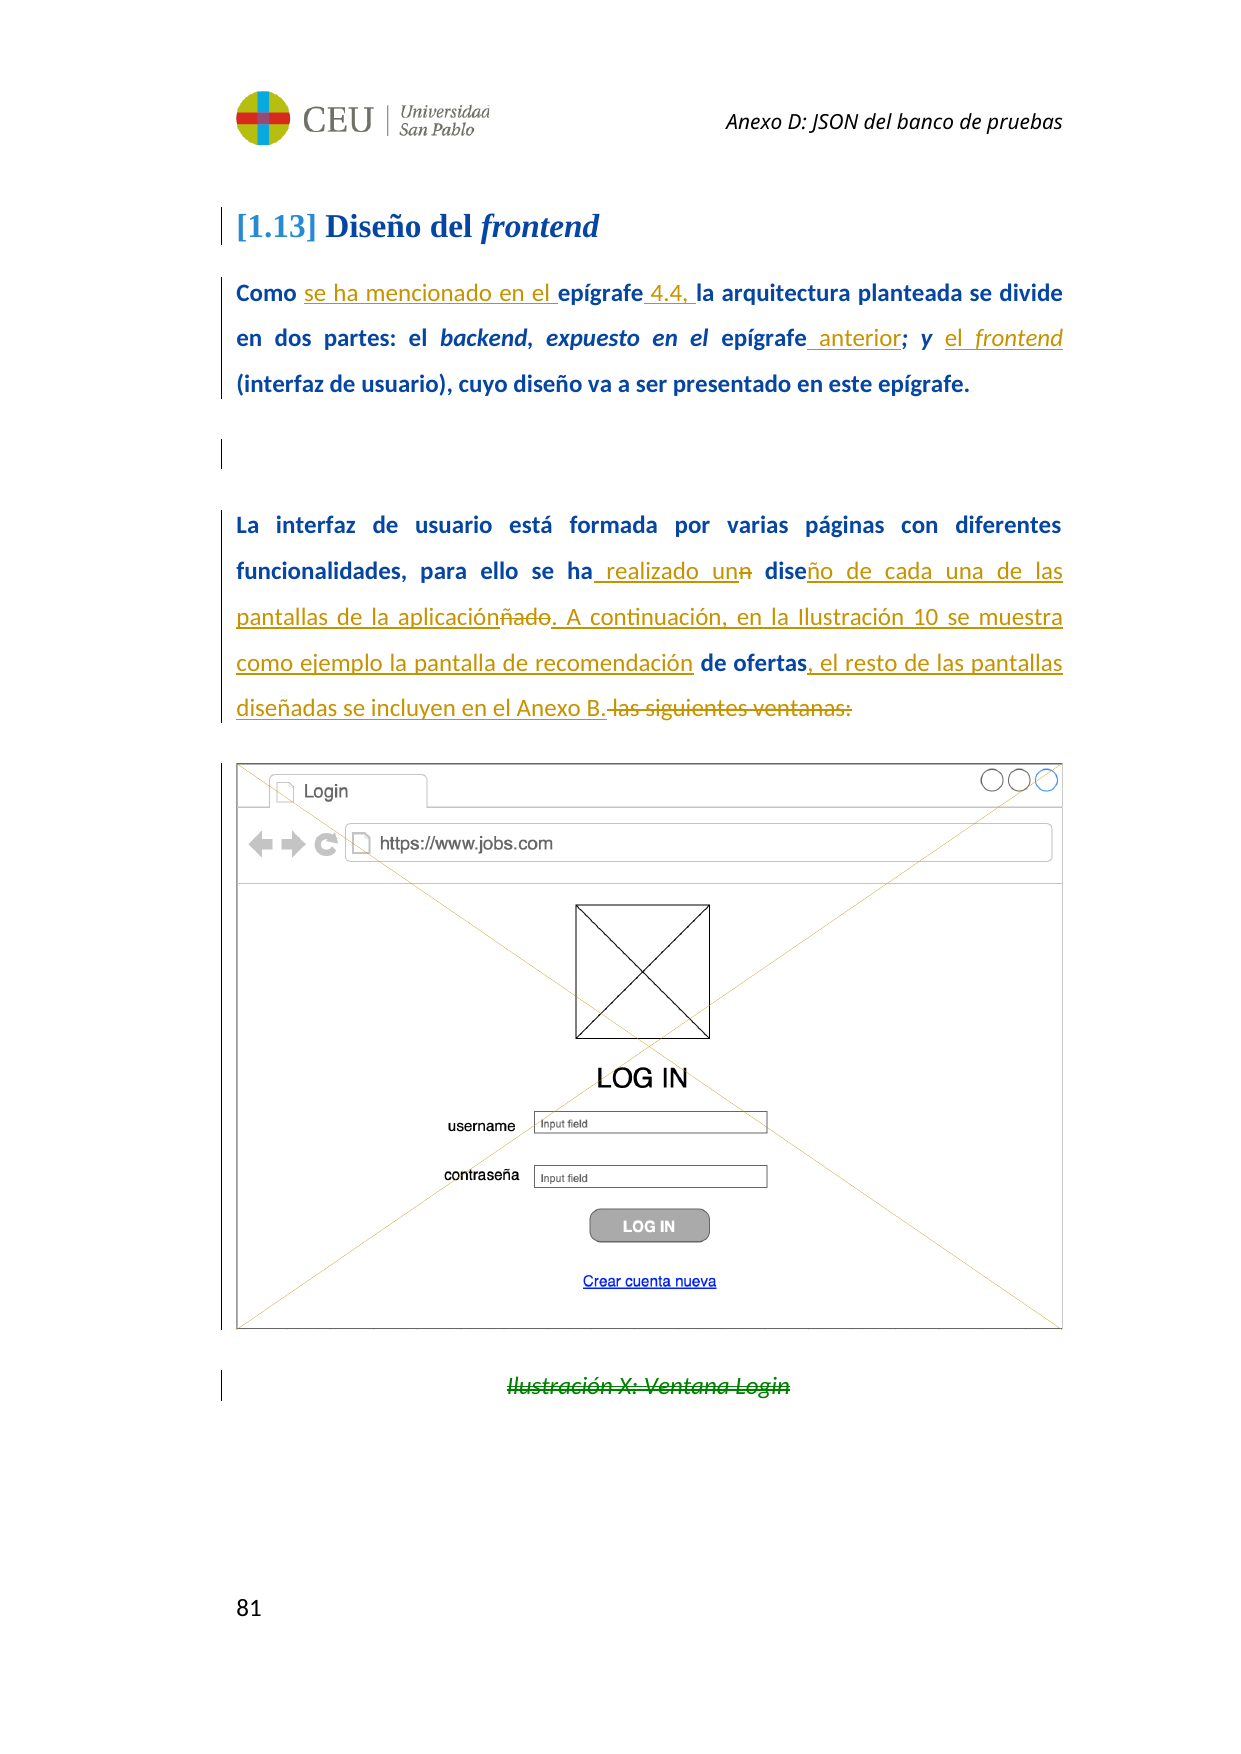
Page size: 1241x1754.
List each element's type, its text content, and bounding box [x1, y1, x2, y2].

picture [651, 764, 1063, 1329]
subtitle Diseño del frontend [236, 207, 1063, 245]
picture [238, 1048, 1060, 1330]
picture [238, 763, 1061, 1045]
text Como epígrafela arquitectura planteada se divide en dos partes: el backend, expuesto en el epígrafe; y (interfaz de usuario), cuyo diseño va a ser presentado en este epígrafe. [236, 277, 1063, 399]
picture [235, 89, 490, 146]
picture [236, 764, 648, 1329]
text La interfaz de usuario está formada por varias páginas con diferentes funcionalidades, para ello se ha dise de ofertas [236, 510, 1063, 723]
